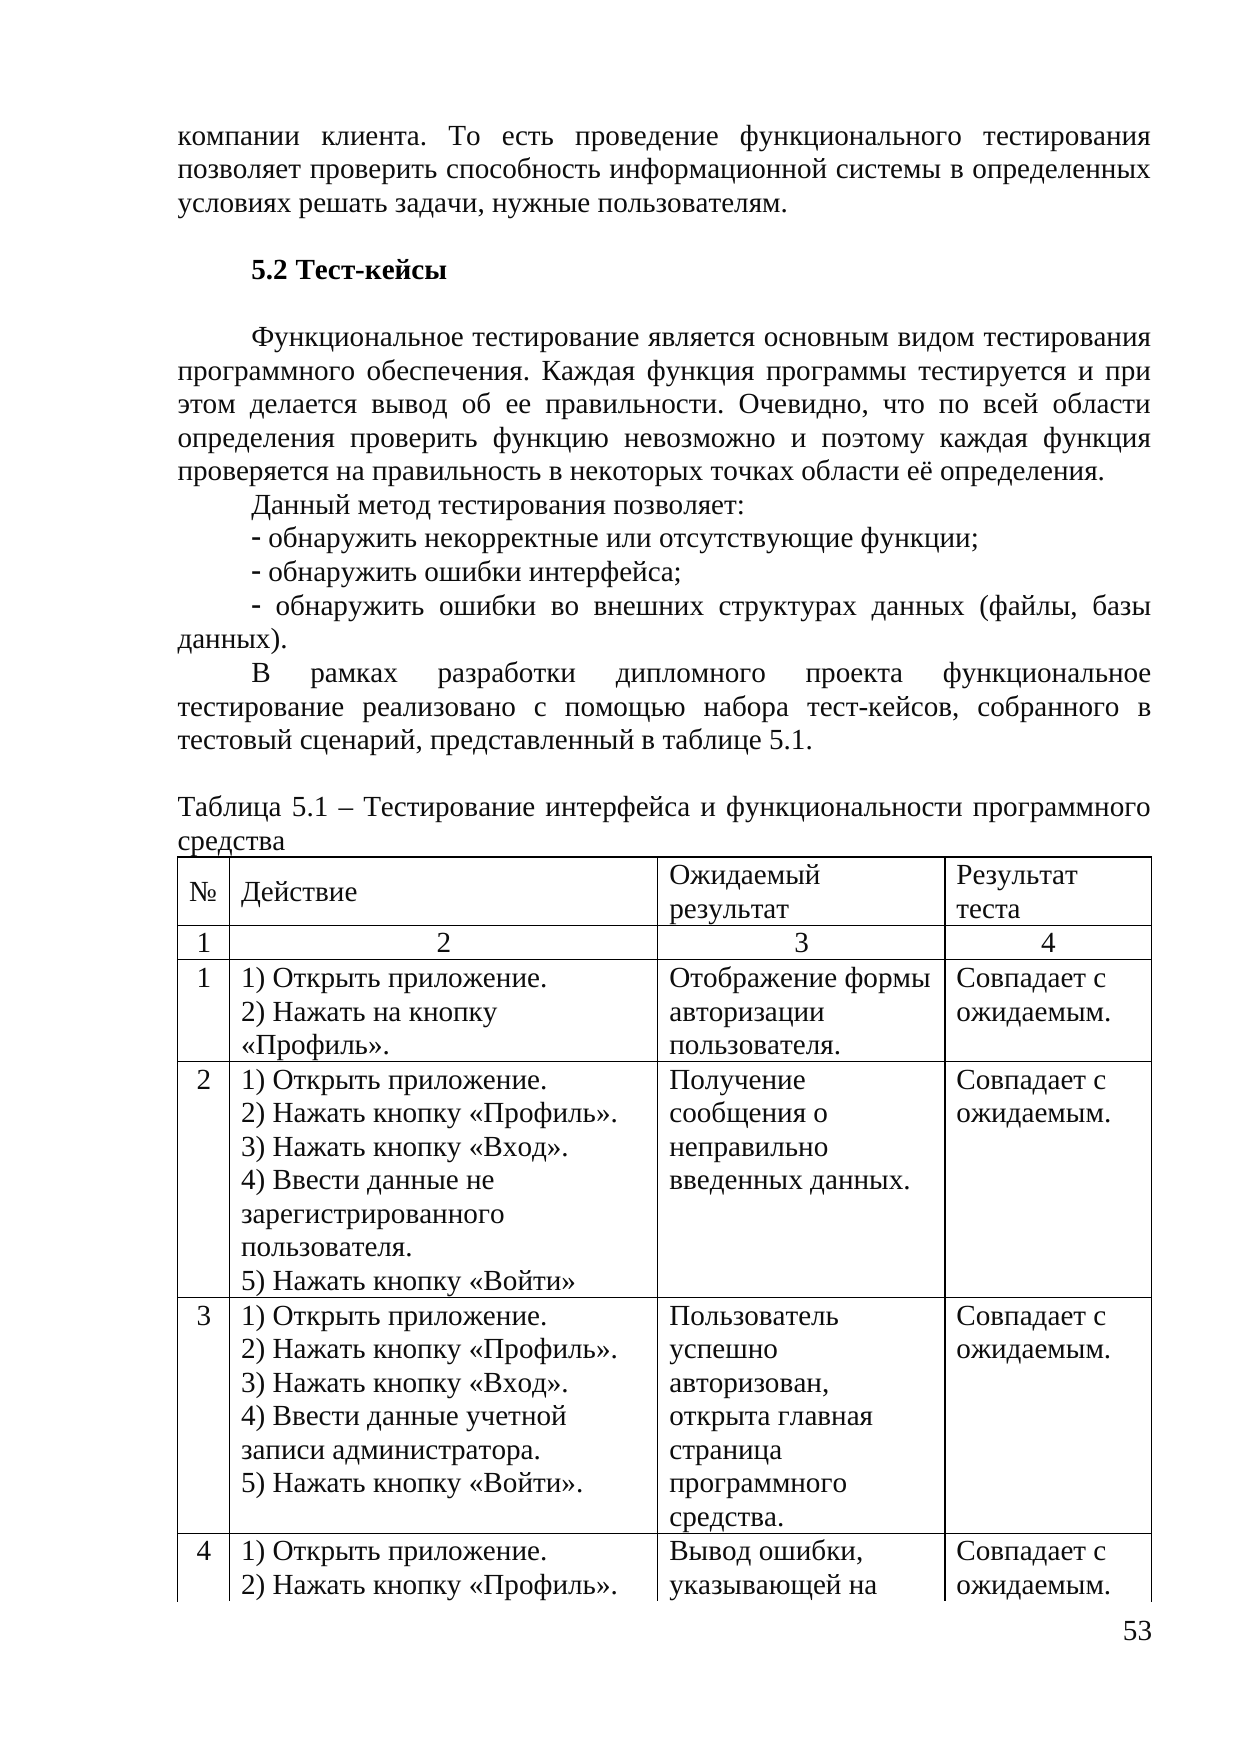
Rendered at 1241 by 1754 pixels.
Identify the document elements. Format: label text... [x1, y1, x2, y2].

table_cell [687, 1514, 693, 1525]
text обнаружить некорректные или отсутствующие функции; [177, 521, 1152, 554]
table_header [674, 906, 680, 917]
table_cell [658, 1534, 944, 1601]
text Функциональное тестирование является основным видом тестирования программного обеспечения. Каждая функция программы тестируется и при этом делается вывод об ее правильности. Очевидно, что по всей области определения проверить функцию невозможно и поэтому каждая функция проверяется на правильность в некоторых точках области её определения. [177, 319, 1152, 487]
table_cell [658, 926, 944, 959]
text обнаружить ошибки интерфейса; [177, 554, 1152, 588]
subtitle Тест-кейсы [251, 252, 1152, 286]
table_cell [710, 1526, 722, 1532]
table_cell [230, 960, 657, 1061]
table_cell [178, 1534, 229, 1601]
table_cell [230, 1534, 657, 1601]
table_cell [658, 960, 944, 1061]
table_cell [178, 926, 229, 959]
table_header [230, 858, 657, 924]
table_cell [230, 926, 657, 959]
text Таблица 5.1 – Тестирование интерфейса и функциональности программного средства [177, 789, 1152, 856]
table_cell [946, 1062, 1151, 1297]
text Данный метод тестирования позволяет: [177, 487, 1152, 521]
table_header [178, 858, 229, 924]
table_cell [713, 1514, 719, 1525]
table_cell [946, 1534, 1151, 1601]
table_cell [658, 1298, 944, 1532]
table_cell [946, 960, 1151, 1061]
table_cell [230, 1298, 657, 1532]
text обнаружить ошибки во внешних структурах данных (файлы, базы данных). [177, 588, 1152, 655]
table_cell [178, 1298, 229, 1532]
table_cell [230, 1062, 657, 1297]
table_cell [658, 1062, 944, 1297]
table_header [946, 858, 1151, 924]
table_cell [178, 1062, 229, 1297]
text В рамках разработки дипломного проекта функциональное тестирование реализовано с помощью набора тест-кейсов, собранного в тестовый сценарий, представленный в таблице 5.1. [177, 655, 1152, 756]
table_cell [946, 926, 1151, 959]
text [177, 118, 1152, 219]
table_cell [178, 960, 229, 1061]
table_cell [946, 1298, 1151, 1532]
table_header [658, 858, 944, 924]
